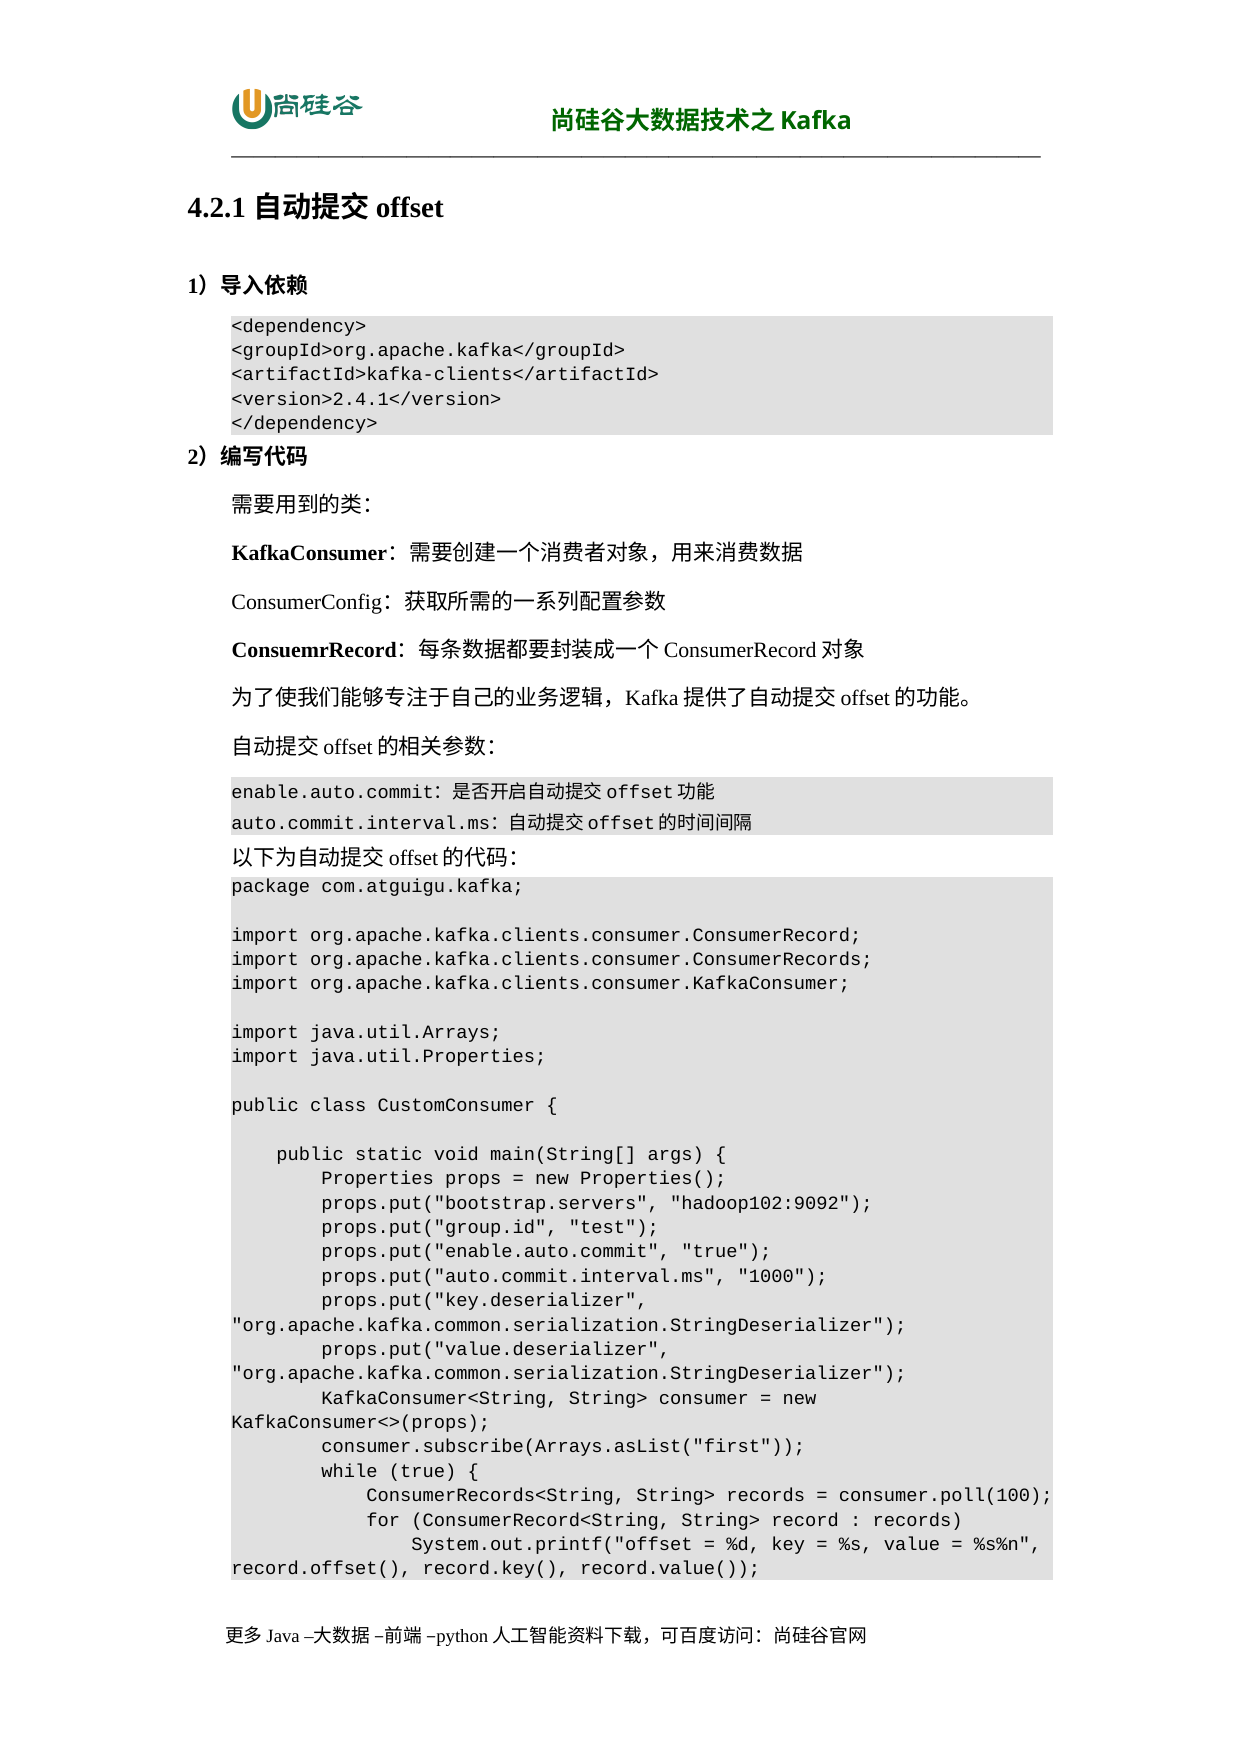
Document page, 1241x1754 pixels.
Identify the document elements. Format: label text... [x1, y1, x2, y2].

text <version>2.4.1</version> [231, 389, 1053, 411]
text for (ConsumerRecord<String, String> record : records) [231, 1510, 1053, 1532]
text props.put("auto.commit.interval.ms", "1000"); [231, 1267, 1053, 1288]
text props.put("key.deserializer", "org.apache.kafka.common.serialization.StringDeserializer"); [231, 1291, 1053, 1337]
text props.put("group.id", "test"); [231, 1218, 1053, 1239]
text import org.apache.kafka.clients.consumer.ConsumerRecords; [231, 950, 1053, 971]
text ConsumerRecords<String, String> records = consumer.poll(100); [231, 1486, 1053, 1507]
text 自动提交offset的相关参数： [187, 728, 1053, 761]
text 以下为自动提交offset的代码： [187, 839, 1053, 872]
text 需要用到的类： [187, 487, 1053, 519]
text </dependency> [231, 414, 1053, 435]
text props.put("value.deserializer", "org.apache.kafka.common.serialization.StringDeserializer"); [231, 1340, 1053, 1385]
text ConsumerConfig：获取所需的一系列配置参数 [187, 583, 1053, 616]
text package com.atguigu.kafka; [231, 877, 1053, 898]
text while (true) { [231, 1462, 1053, 1483]
list 1）导入依赖 [187, 268, 1053, 301]
text <groupId>org.apache.kafka</groupId> [231, 341, 1053, 362]
text public class CustomConsumer { [231, 1096, 1053, 1117]
text KafkaConsumer<String, String> consumer = new KafkaConsumer<>(props); [231, 1388, 1053, 1434]
text auto.commit.interval.ms：自动提交offset的时间间隔 [231, 808, 1053, 835]
text <artifactId>kafka-clients</artifactId> [231, 365, 1053, 386]
text ConsuemrRecord：每条数据都要封装成一个ConsumerRecord对象 [187, 632, 1053, 664]
subtitle 4.2.1 自动提交offset [187, 173, 1053, 238]
text <dependency> [231, 316, 1053, 338]
text import java.util.Properties; [231, 1047, 1053, 1068]
text 为了使我们能够专注于自己的业务逻辑，Kafka提供了自动提交offset的功能。 [187, 680, 1053, 712]
text KafkaConsumer：需要创建一个消费者对象，用来消费数据 [187, 535, 1053, 567]
text import org.apache.kafka.clients.consumer.ConsumerRecord; [231, 925, 1053, 947]
list 2）编写代码 [187, 438, 1053, 471]
text props.put("bootstrap.servers", "hadoop102:9092"); [231, 1193, 1053, 1215]
text props.put("enable.auto.commit", "true"); [231, 1242, 1053, 1263]
text consumer.subscribe(Arrays.asList("first")); [231, 1437, 1053, 1458]
text System.out.printf("offset = %d, key = %s, value = %s%n", record.offset(), record.key(), record.value()); [231, 1535, 1053, 1580]
text enable.auto.commit：是否开启自动提交offset功能 [231, 777, 1053, 804]
text Properties props = new Properties(); [231, 1169, 1053, 1190]
text import java.util.Arrays; [231, 1023, 1053, 1044]
text import org.apache.kafka.clients.consumer.KafkaConsumer; [231, 974, 1053, 995]
text public static void main(String[] args) { [231, 1145, 1053, 1166]
